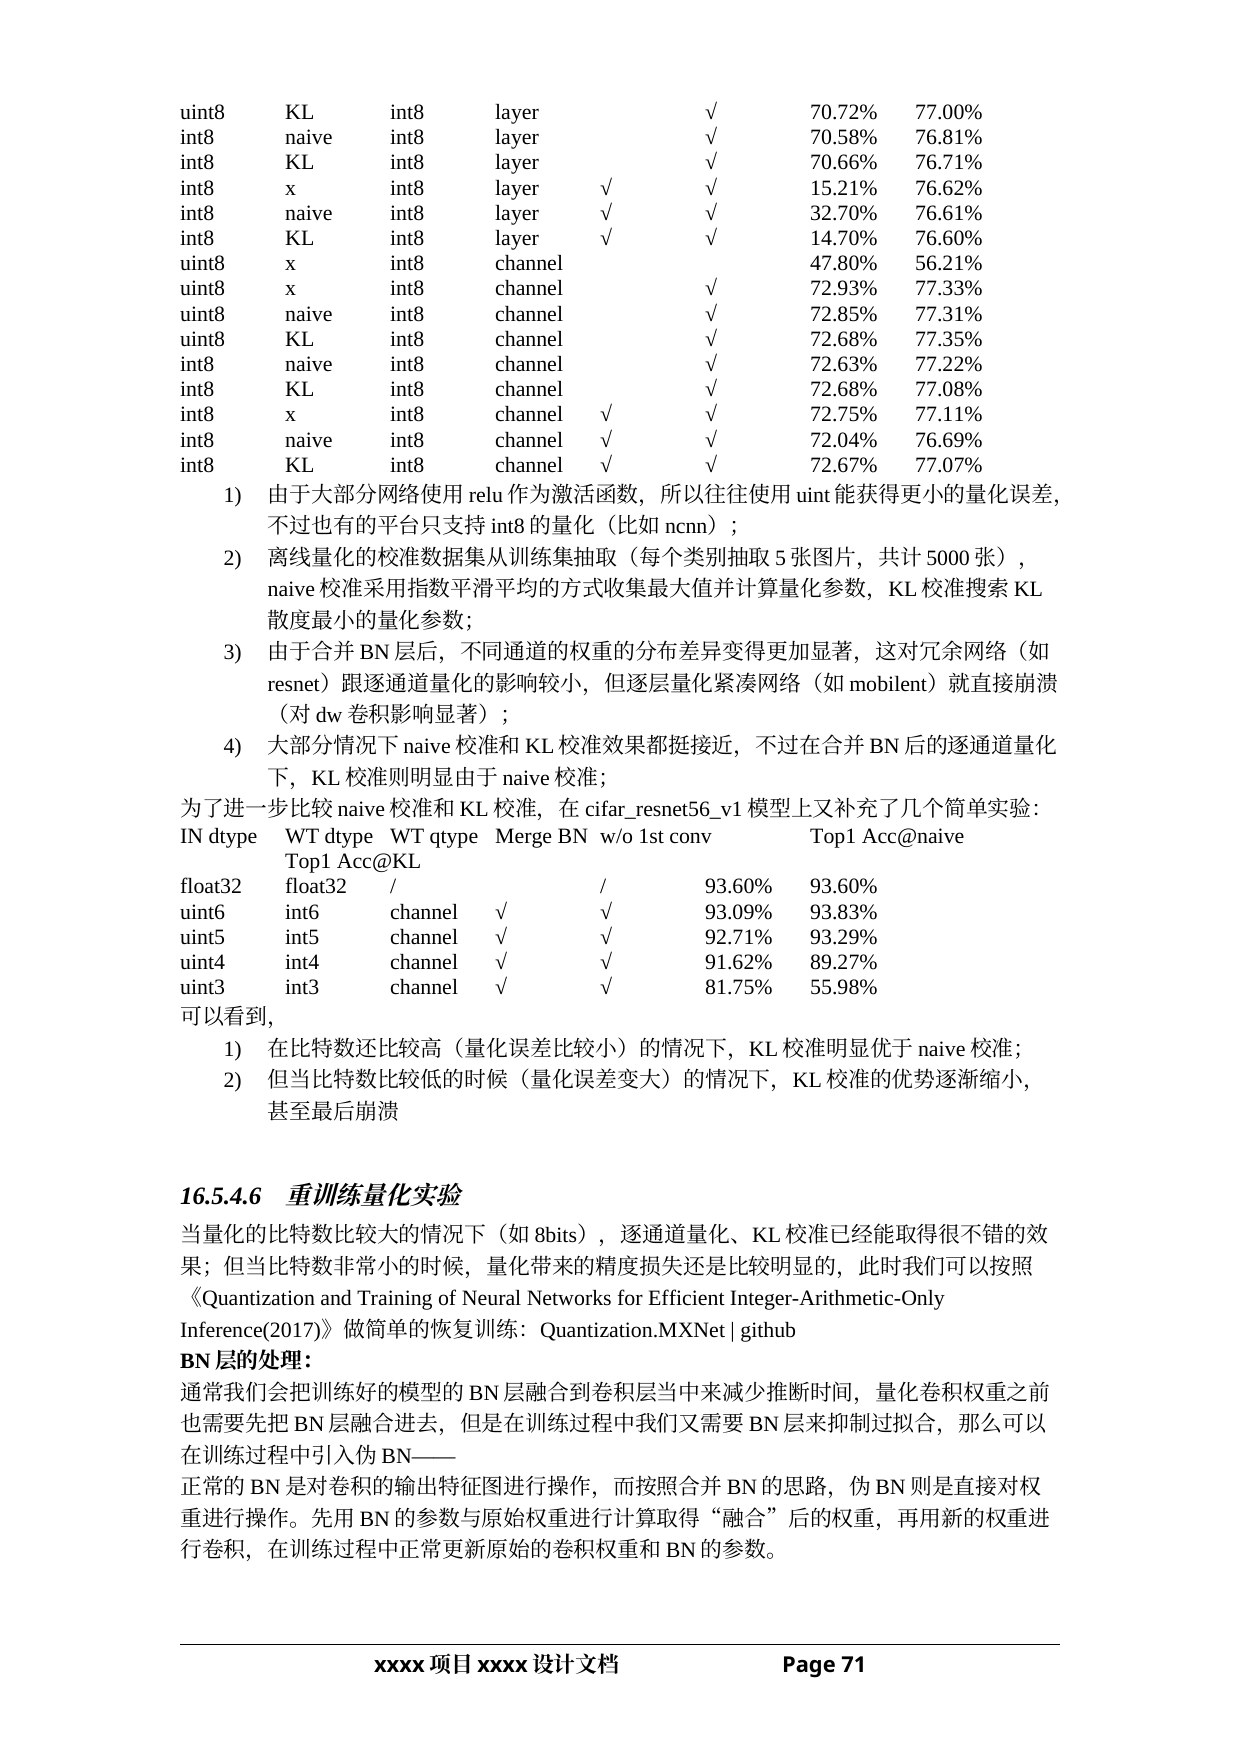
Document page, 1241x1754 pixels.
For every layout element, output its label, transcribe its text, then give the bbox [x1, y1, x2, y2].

text int8 KL int8 layer √ 70.66% 76.71% [180, 149, 1060, 174]
list 由于大部分网络使用relu作为激活函数，所以往往使用uint能获得更小的量化误差，不过也有的平台只支持int8的量化（比如ncnn）； [223, 477, 1060, 540]
text int8 KL int8 layer √ √ 14.70% 76.60% [180, 225, 1060, 250]
text 当量化的比特数比较大的情况下（如8bits），逐通道量化、KL校准已经能取得很不错的效果；但当比特数非常小的时候，量化带来的精度损失还是比较明显的，此时我们可以按照《Quantization and Training of Neural Networks for Efficient Integer-Arithmetic-Only Inference(2017)》做简单的恢复训练：Quantization.MXNet | github [180, 1218, 1060, 1343]
text 为了进一步比较naive校准和KL校准，在cifar_resnet56_v1模型上又补充了几个简单实验： [180, 792, 1060, 823]
list 离线量化的校准数据集从训练集抽取（每个类别抽取5张图片，共计5000张），naive校准采用指数平滑平均的方式收集最大值并计算量化参数，KL校准搜索KL散度最小的量化参数； [223, 540, 1060, 634]
text uint4 int4 channel √ √ 91.62% 89.27% [180, 949, 1060, 974]
text int8 naive int8 layer √ 70.58% 76.81% [180, 124, 1060, 149]
text uint8 naive int8 channel √ 72.85% 77.31% [180, 301, 1060, 326]
text 正常的BN是对卷积的输出特征图进行操作，而按照合并BN的思路，伪BN则是直接对权重进行操作。先用BN的参数与原始权重进行计算取得“融合”后的权重，再用新的权重进行卷积，在训练过程中正常更新原始的卷积权重和BN的参数。 [180, 1469, 1060, 1564]
text uint8 KL int8 layer √ 70.72% 77.00% [180, 99, 1060, 124]
text 可以看到， [180, 999, 1060, 1031]
text uint3 int3 channel √ √ 81.75% 55.98% [180, 974, 1060, 999]
text int8 x int8 channel √ √ 72.75% 77.11% [180, 401, 1060, 427]
subtitle 重训练量化实验 [180, 1176, 1060, 1211]
text int8 x int8 layer √ √ 15.21% 76.62% [180, 174, 1060, 200]
list 由于合并BN层后，不同通道的权重的分布差异变得更加显著，这对冗余网络（如resnet）跟逐通道量化的影响较小，但逐层量化紧凑网络（如mobilent）就直接崩溃（对dw卷积影响显著）； [223, 634, 1060, 729]
list 在比特数还比较高（量化误差比较小）的情况下，KL校准明显优于naive校准； [223, 1031, 1060, 1062]
text uint6 int6 channel √ √ 93.09% 93.83% [180, 899, 1060, 924]
text uint8 x int8 channel 47.80% 56.21% [180, 250, 1060, 275]
text int8 KL int8 channel √ √ 72.67% 77.07% [180, 452, 1060, 477]
text int8 KL int8 channel √ 72.68% 77.08% [180, 376, 1060, 401]
text uint8 KL int8 channel √ 72.68% 77.35% [180, 326, 1060, 351]
text uint8 x int8 channel √ 72.93% 77.33% [180, 275, 1060, 301]
text uint5 int5 channel √ √ 92.71% 93.29% [180, 924, 1060, 949]
text 通常我们会把训练好的模型的BN层融合到卷积层当中来减少推断时间，量化卷积权重之前也需要先把BN层融合进去，但是在训练过程中我们又需要BN层来抑制过拟合，那么可以在训练过程中引入伪BN—— [180, 1375, 1060, 1469]
text IN dtype WT dtype WT qtype Merge BN w/o 1st conv Top1 Acc@naive Top1 Acc@KL [180, 823, 1060, 873]
text BN层的处理： [180, 1343, 1060, 1375]
text int8 naive int8 channel √ √ 72.04% 76.69% [180, 427, 1060, 452]
text int8 naive int8 channel √ 72.63% 77.22% [180, 351, 1060, 376]
list 大部分情况下naive校准和KL校准效果都挺接近，不过在合并BN后的逐通道量化下，KL校准则明显由于naive校准； [223, 729, 1060, 792]
text float32 float32 / / 93.60% 93.60% [180, 873, 1060, 899]
list 但当比特数比较低的时候（量化误差变大）的情况下，KL校准的优势逐渐缩小，甚至最后崩溃 [223, 1062, 1060, 1125]
text int8 naive int8 layer √ √ 32.70% 76.61% [180, 200, 1060, 225]
